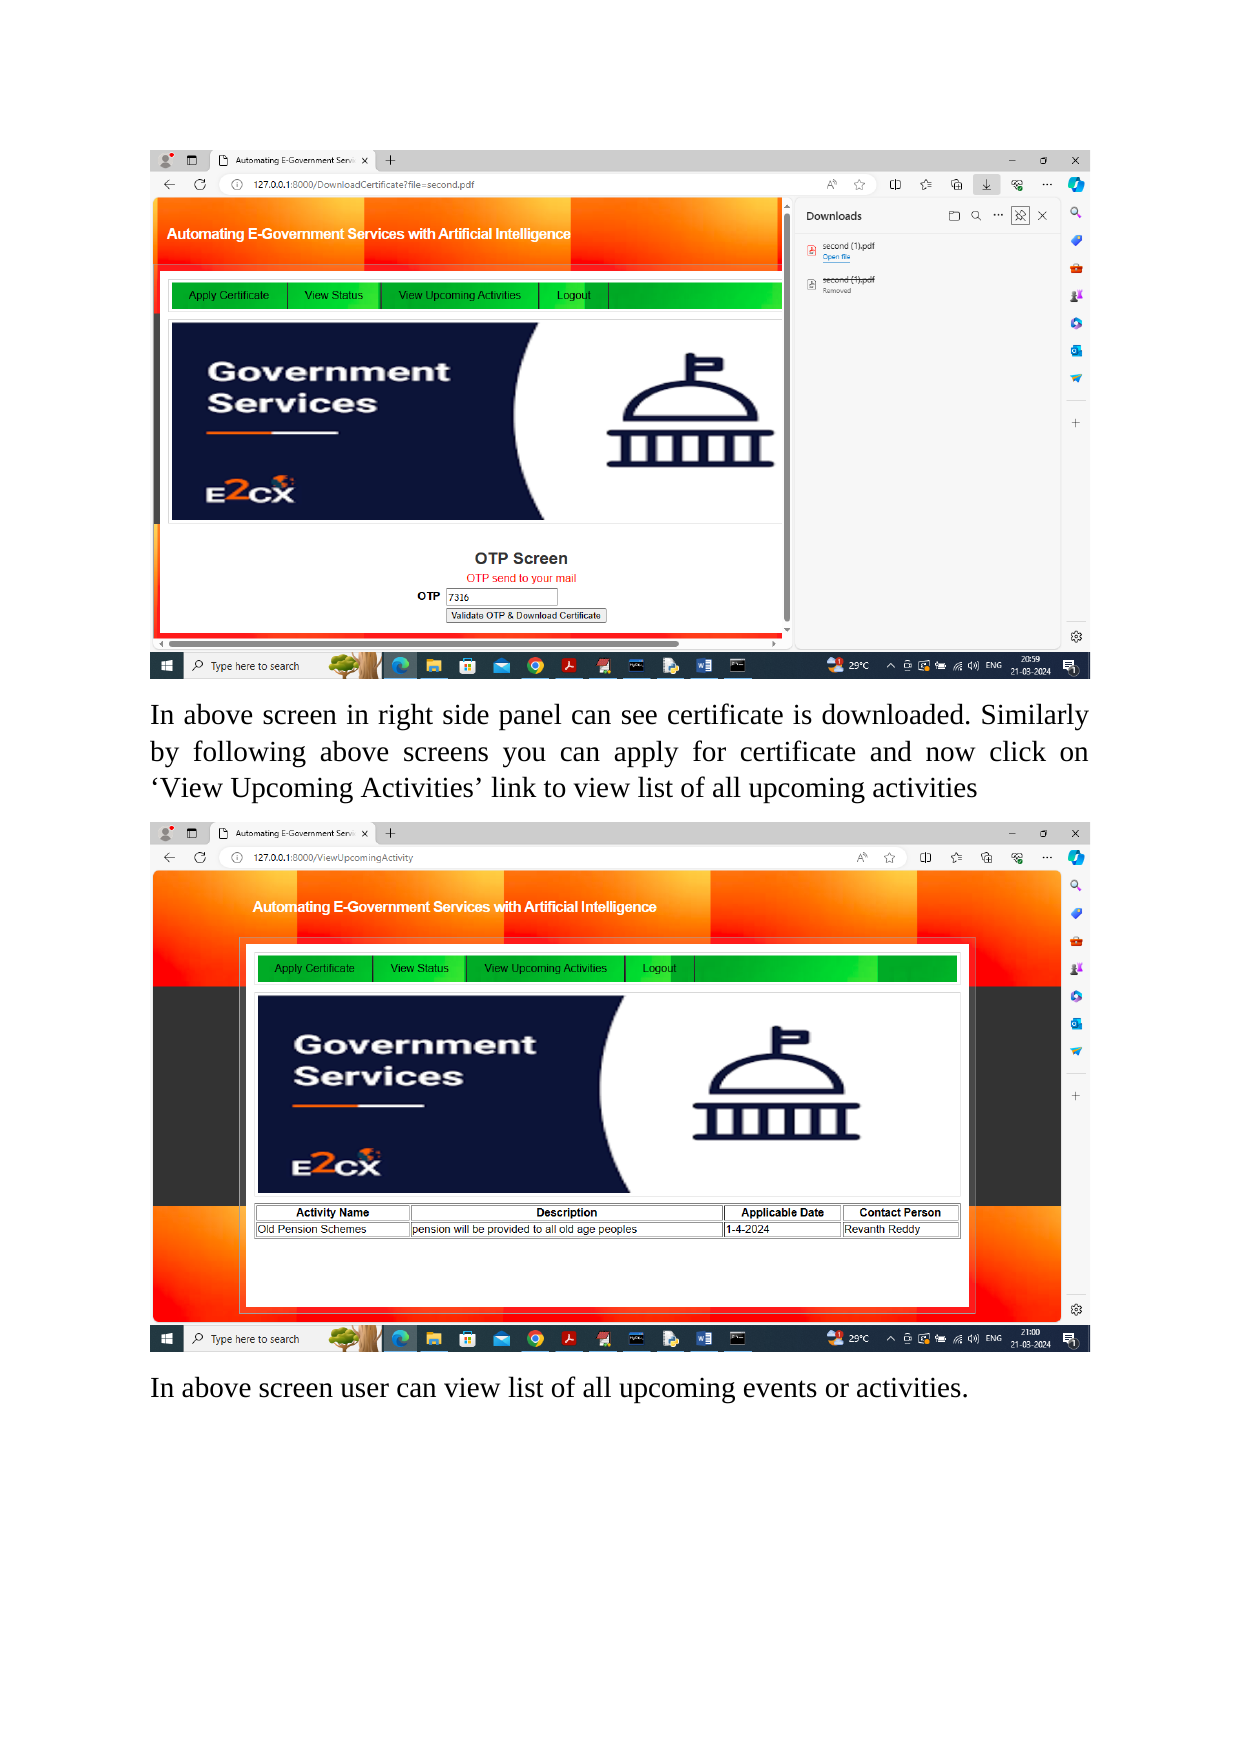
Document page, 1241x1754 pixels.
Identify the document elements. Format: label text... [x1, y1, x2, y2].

text In above screen user can view list of all upcoming events or activities. [150, 1370, 1090, 1404]
text In above screen in right side panel can see certificate is downloaded. Similarly by following above screens you can apply for certificate and now click on ‘View Upcoming Activities’ link to view list of all upcoming activities [150, 697, 1090, 803]
picture [150, 822, 1091, 1352]
picture [150, 150, 1091, 679]
